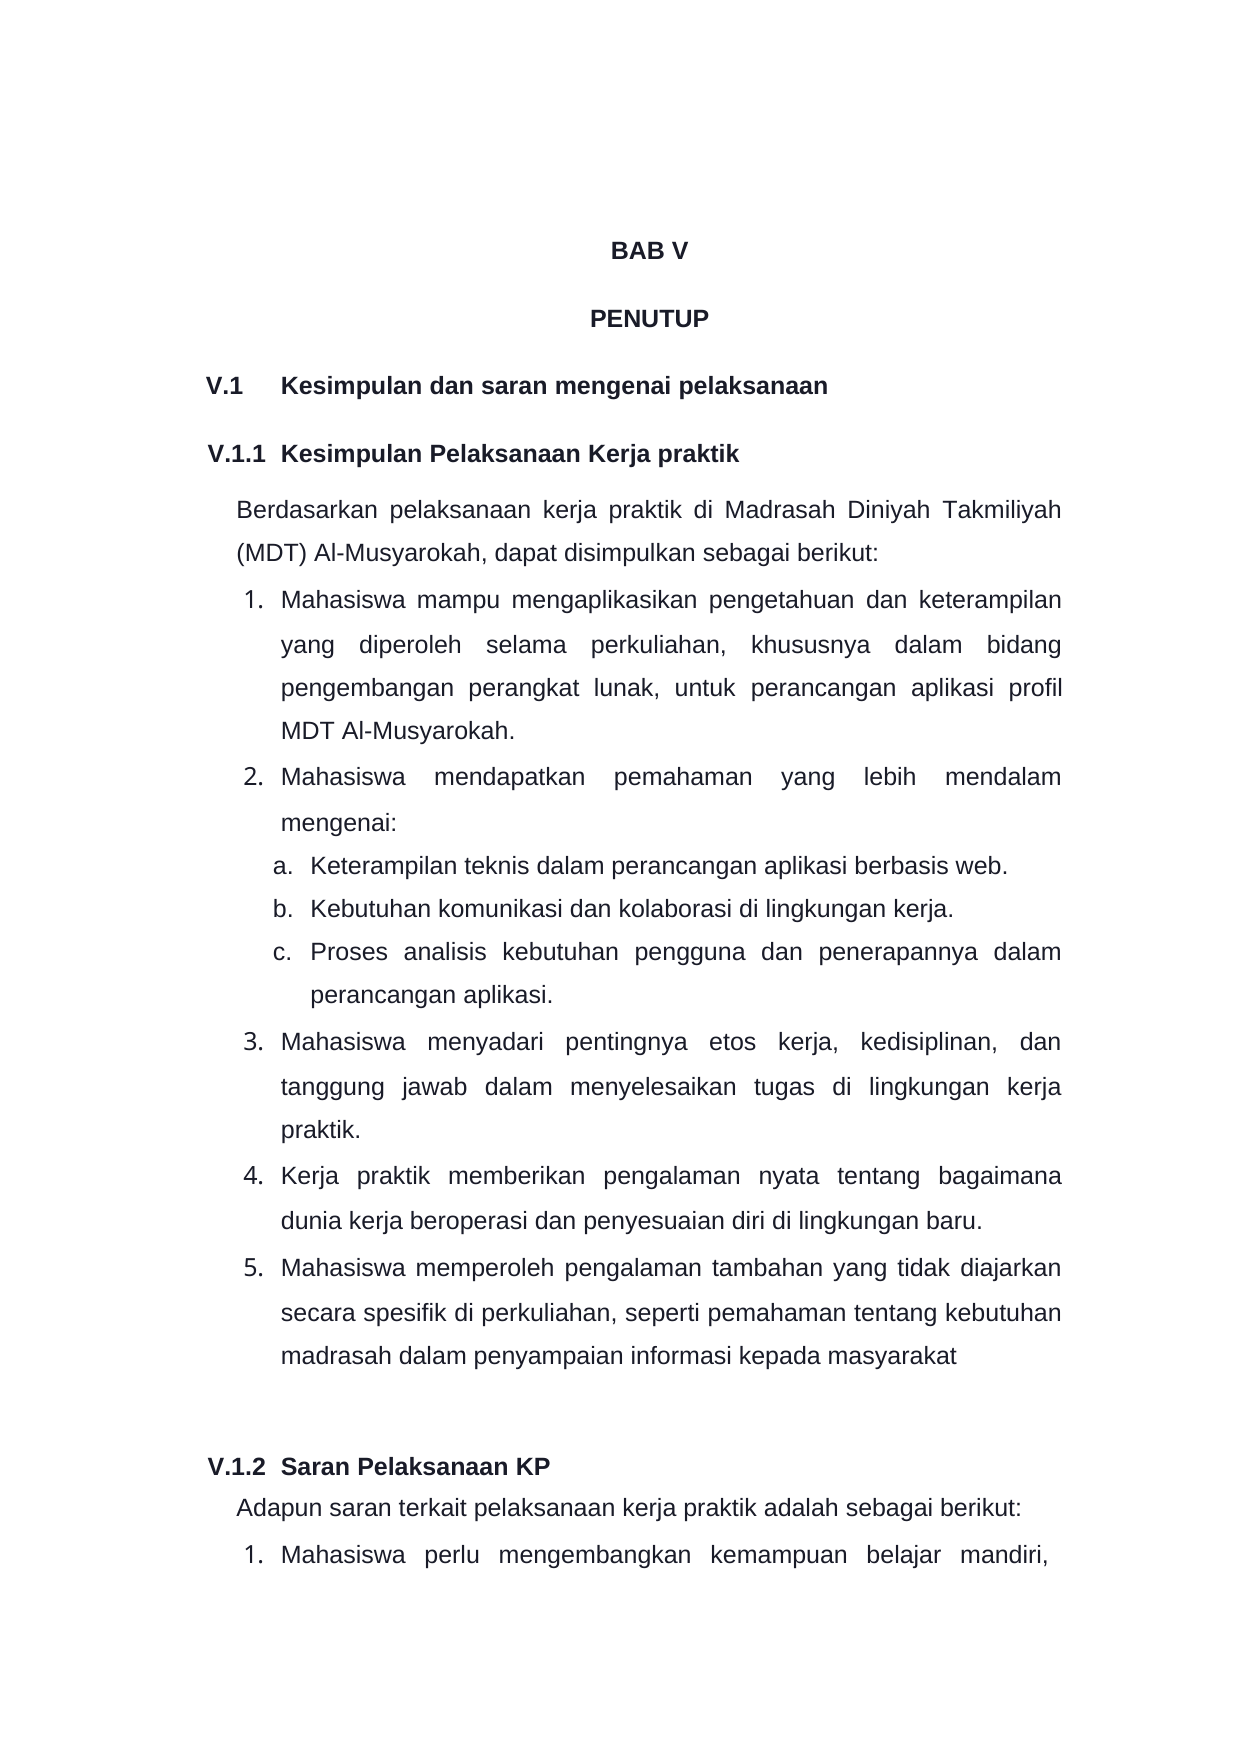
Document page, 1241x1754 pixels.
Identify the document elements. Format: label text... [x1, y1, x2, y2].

list Proses analisis kebutuhan pengguna dan penerapannya dalam perancangan aplikasi. [273, 937, 1063, 1009]
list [243, 1537, 1050, 1571]
subtitle Kesimpulan dan saran mengenai pelaksanaan [243, 371, 1063, 400]
subtitle Saran Pelaksanaan KP [266, 1452, 1063, 1481]
list Kebutuhan komunikasi dan kolaborasi di lingkungan kerja. [273, 894, 1063, 922]
list Mahasiswa menyadari pentingnya etos kerja, kedisiplinan, dan tanggung jawab dalam menyelesaikan tugas di lingkungan kerja praktik. [243, 1023, 1063, 1143]
subtitle BAB V [236, 236, 1063, 265]
list Mahasiswa mendapatkan pemahaman yang lebih mendalam mengenai: [243, 759, 1063, 836]
text Adapun saran terkait pelaksanaan kerja praktik adalah sebagai berikut: [236, 1493, 1050, 1522]
subtitle PENUTUP [236, 304, 1063, 332]
list Kerja praktik memberikan pengalaman nyata tentang bagaimana dunia kerja beroperasi dan penyesuaian diri di lingkungan baru. [243, 1158, 1063, 1235]
list Keterampilan teknis dalam perancangan aplikasi berbasis web. [273, 851, 1063, 879]
text Berdasarkan pelaksanaan kerja praktik di Madrasah Diniyah Takmiliyah (MDT) Al-Musyarokah, dapat disimpulkan sebagai berikut: [236, 495, 1063, 567]
list Mahasiswa memperoleh pengalaman tambahan yang tidak diajarkan secara spesifik di perkuliahan, seperti pemahaman tentang kebutuhan madrasah dalam penyampaian informasi kepada masyarakat [243, 1249, 1063, 1370]
subtitle Kesimpulan Pelaksanaan Kerja praktik [266, 439, 1063, 468]
list Mahasiswa mampu mengaplikasikan pengetahuan dan keterampilan yang diperoleh selama perkuliahan, khususnya dalam bidang pengembangan perangkat lunak, untuk perancangan aplikasi profil MDT Al-Musyarokah. [243, 581, 1063, 745]
